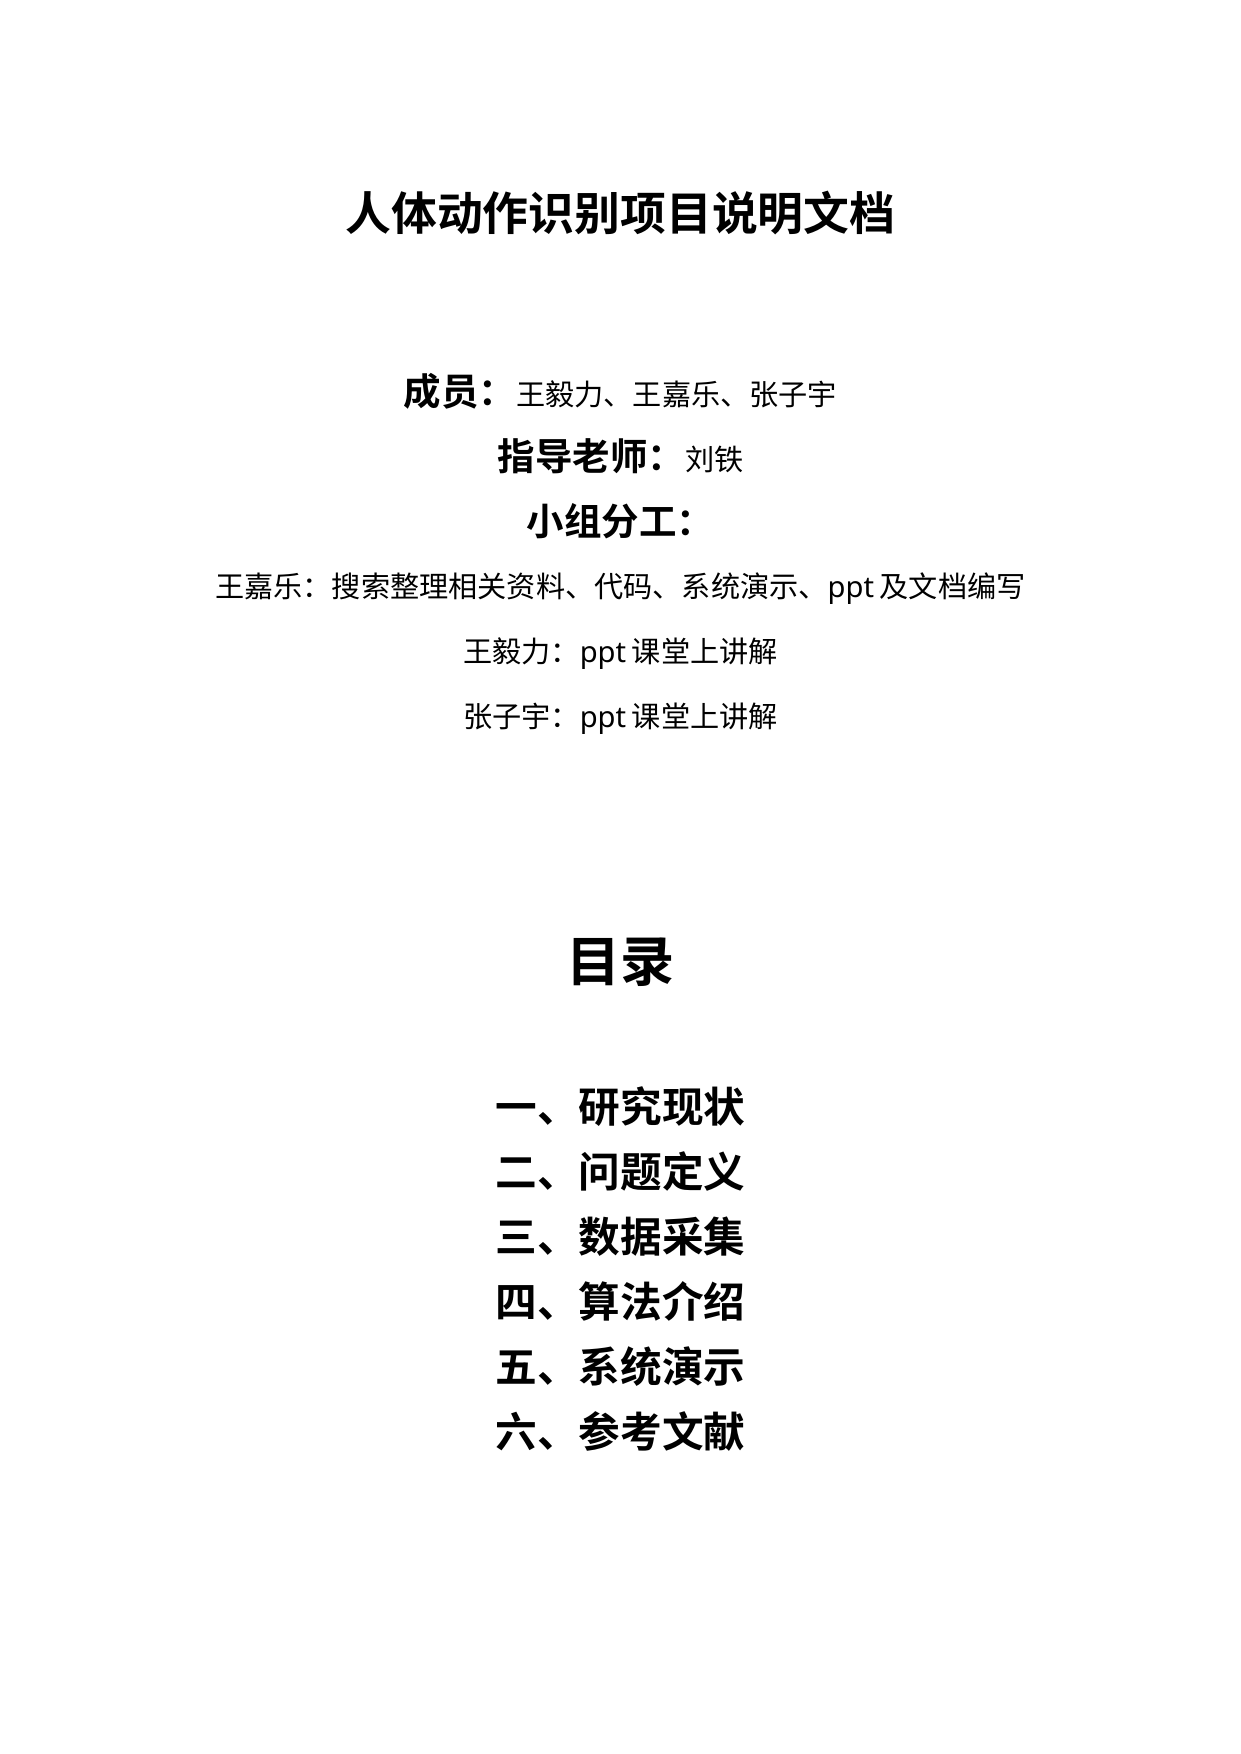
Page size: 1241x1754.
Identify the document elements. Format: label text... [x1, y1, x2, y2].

text 人体动作识别项目说明文档 [187, 162, 1053, 259]
text 二、问题定义 [187, 1137, 1053, 1202]
text 王嘉乐：搜索整理相关资料、代码、系统演示、ppt及文档编写 [187, 552, 1053, 617]
text 成员：王毅力、王嘉乐、张子宇 [187, 357, 1053, 422]
text 王毅力：ppt课堂上讲解 [187, 617, 1053, 682]
text 一、研究现状 [187, 1072, 1053, 1137]
text 五、系统演示 [187, 1332, 1053, 1397]
text 四、算法介绍 [187, 1267, 1053, 1332]
text 六、参考文献 [187, 1397, 1053, 1462]
text 指导老师：刘铁 [187, 422, 1053, 487]
text 小组分工： [187, 487, 1053, 552]
text 张子宇：ppt课堂上讲解 [187, 682, 1053, 747]
text 三、数据采集 [187, 1202, 1053, 1267]
text 目录 [187, 909, 1053, 1007]
